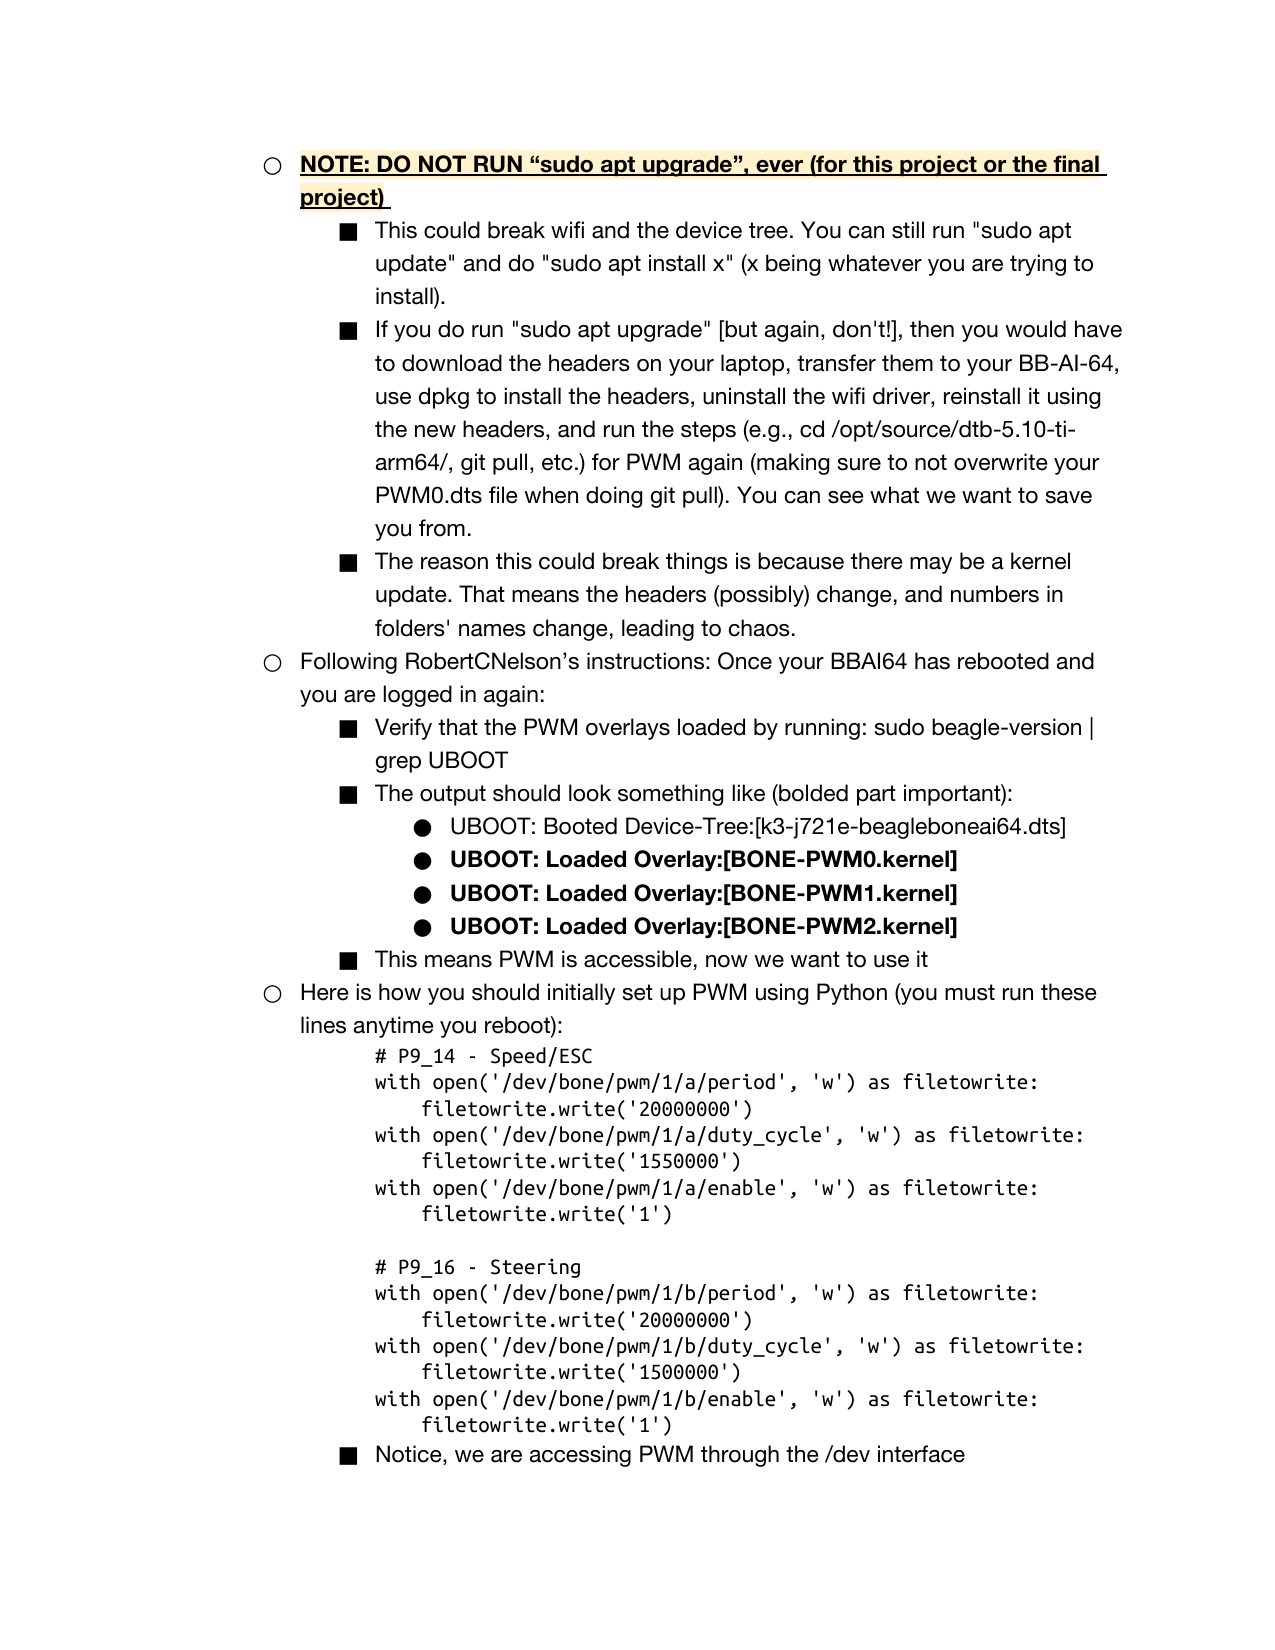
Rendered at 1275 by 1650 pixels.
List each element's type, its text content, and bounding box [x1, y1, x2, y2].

text filetowrite.write('1') [375, 1202, 1125, 1225]
list UBOOT: Loaded Overlay:[BONE-PWM0.kernel] [412, 846, 1125, 874]
text filetowrite.write('20000000') [375, 1308, 1125, 1331]
text filetowrite.write('20000000') [375, 1097, 1125, 1120]
list Notice, we are accessing PWM through the /dev interface [337, 1440, 1125, 1468]
text with open('/dev/bone/pwm/1/b/duty_cycle', 'w') as filetowrite: [375, 1334, 1125, 1357]
text with open('/dev/bone/pwm/1/b/period', 'w') as filetowrite: [375, 1282, 1125, 1304]
text filetowrite.write('1550000') [375, 1150, 1125, 1173]
text # P9_14 - Speed/ESC [375, 1044, 1125, 1067]
list UBOOT: Loaded Overlay:[BONE-PWM1.kernel] [412, 879, 1125, 908]
text # P9_16 - Steering [375, 1255, 1125, 1278]
text filetowrite.write('1') [375, 1413, 1125, 1436]
list NOTE: DO NOT RUN “sudo apt upgrade”, ever (for this project or the final project) [262, 150, 1125, 212]
text with open('/dev/bone/pwm/1/a/duty_cycle', 'w') as filetowrite: [375, 1123, 1125, 1146]
text with open('/dev/bone/pwm/1/a/enable', 'w') as filetowrite: [375, 1176, 1125, 1199]
list UBOOT: Loaded Overlay:[BONE-PWM2.kernel] [412, 912, 1125, 941]
list Following RobertCNelson’s instructions: Once your BBAI64 has rebooted and you are logged in again: [262, 647, 1125, 709]
text with open('/dev/bone/pwm/1/a/period', 'w') as filetowrite: [375, 1071, 1125, 1094]
list The reason this could break things is because there may be a kernel update. That means the headers (possibly) change, and numbers in folders' names change, leading to chaos. [337, 547, 1125, 643]
list Verify that the PWM overlays loaded by running: sudo beagle-version | grep UBOOT [337, 713, 1125, 775]
list This means PWM is accessible, now we want to use it [337, 945, 1125, 974]
list This could break wifi and the device tree. You can still run "sudo apt update" and do "sudo apt install x" (x being whatever you are trying to install). [337, 216, 1125, 311]
text filetowrite.write('1500000') [375, 1361, 1125, 1383]
list The output should look something like (bolded part important): [337, 779, 1125, 808]
list If you do run "sudo apt upgrade" [but again, don't!], then you would have to download the headers on your laptop, transfer them to your BB-AI-64, use dpkg to install the headers, uninstall the wifi driver, reinstall it using the new headers, and run the steps (e.g., cd /opt/source/dtb-5.10-ti-arm64/, git pull, etc.) for PWM again (making sure to not overwrite your PWM0.dts file when doing git pull). You can see what we want to save you from. [337, 316, 1125, 543]
list Here is how you should initially set up PWM using Python (you must run these lines anytime you reboot): [262, 978, 1125, 1040]
list UBOOT: Booted Device-Tree:[k3-j721e-beagleboneai64.dts] [412, 812, 1125, 841]
text with open('/dev/bone/pwm/1/b/enable', 'w') as filetowrite: [375, 1387, 1125, 1410]
